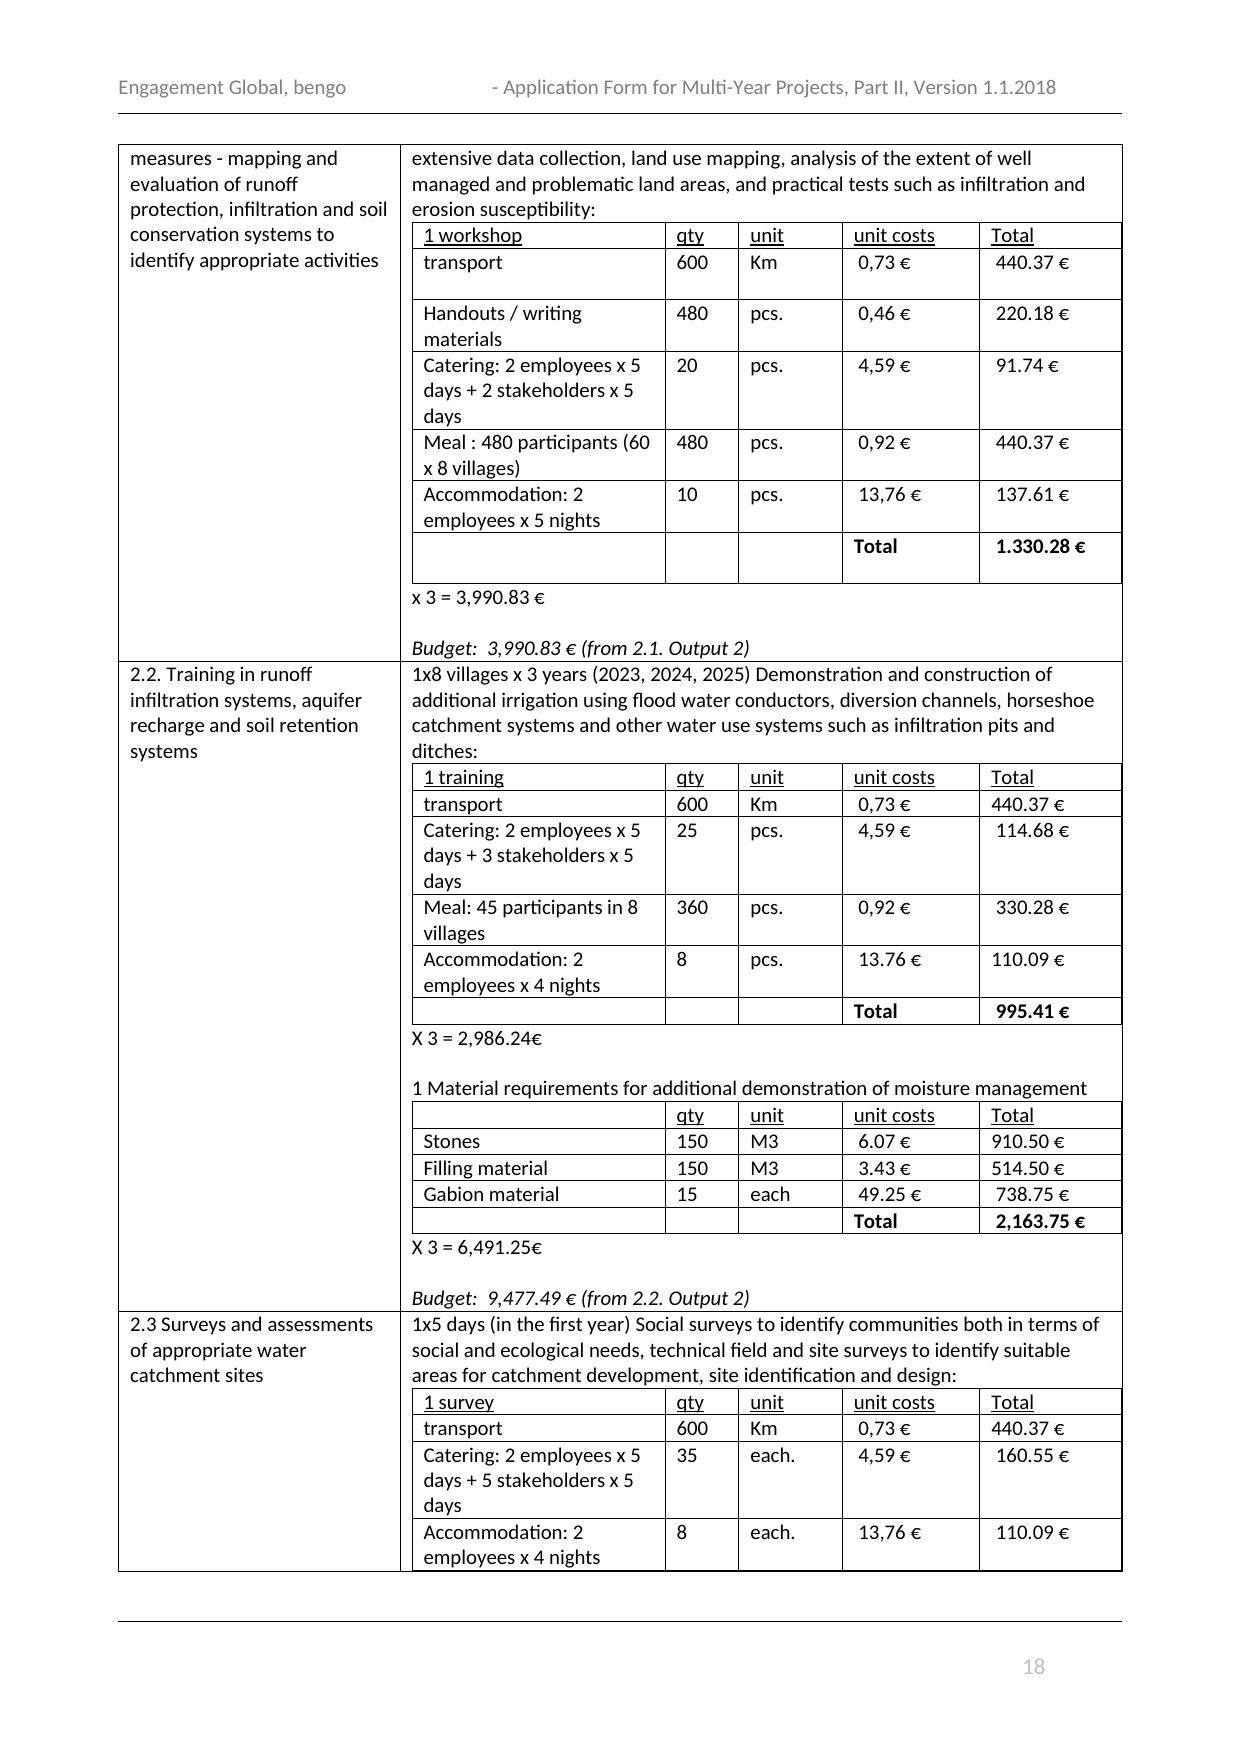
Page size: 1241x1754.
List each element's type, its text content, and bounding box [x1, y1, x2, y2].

table_cell 1x8 villages x 3 years (2023, 2024, 2025) Demonstration and construction of additional irrigation using flood water conductors, diversion channels, horseshoe catchment systems and other water use systems such as infiltration pits and ditches: X 3 = 2,986.24€ 1 Material requirements for additional demonstration of moisture management X 3 = 6,491.25€ Budget: 9,477.49 € (from 2.2. Output 2) [401, 662, 1122, 1311]
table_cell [401, 145, 1122, 661]
table_cell 2.2. Training in runoff infiltration systems, aquifer recharge and soil retention systems [119, 662, 400, 1311]
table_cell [119, 1312, 400, 1571]
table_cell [401, 1312, 1122, 1571]
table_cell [119, 145, 400, 661]
